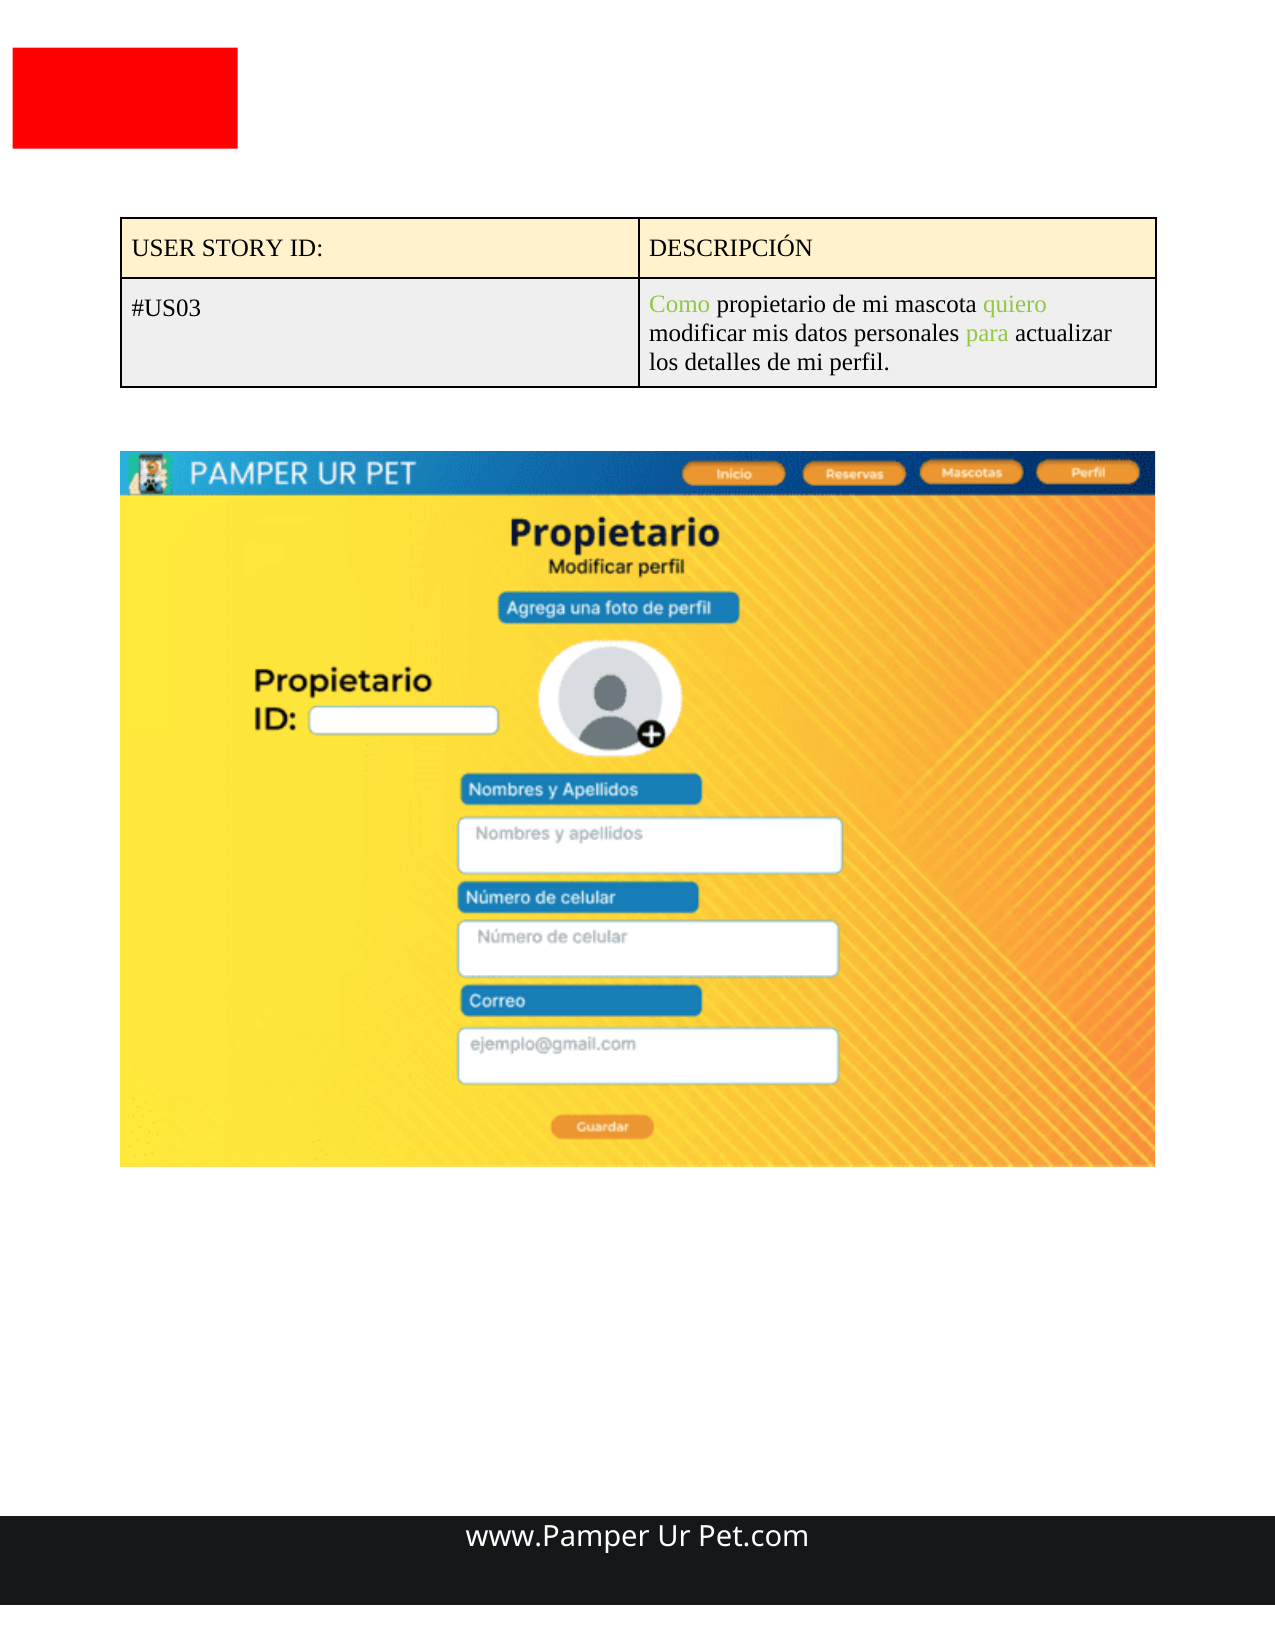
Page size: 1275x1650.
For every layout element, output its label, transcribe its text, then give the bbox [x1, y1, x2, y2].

table_header DESCRIPCIÓN [640, 219, 1155, 277]
table_cell Como propietario de mi mascota quiero modificar mis datos personales para actualizar los detalles de mi perfil. [640, 279, 1155, 386]
table_header USER STORY ID: [122, 219, 638, 277]
table_cell #US03 [122, 279, 638, 386]
picture [120, 451, 1155, 1167]
